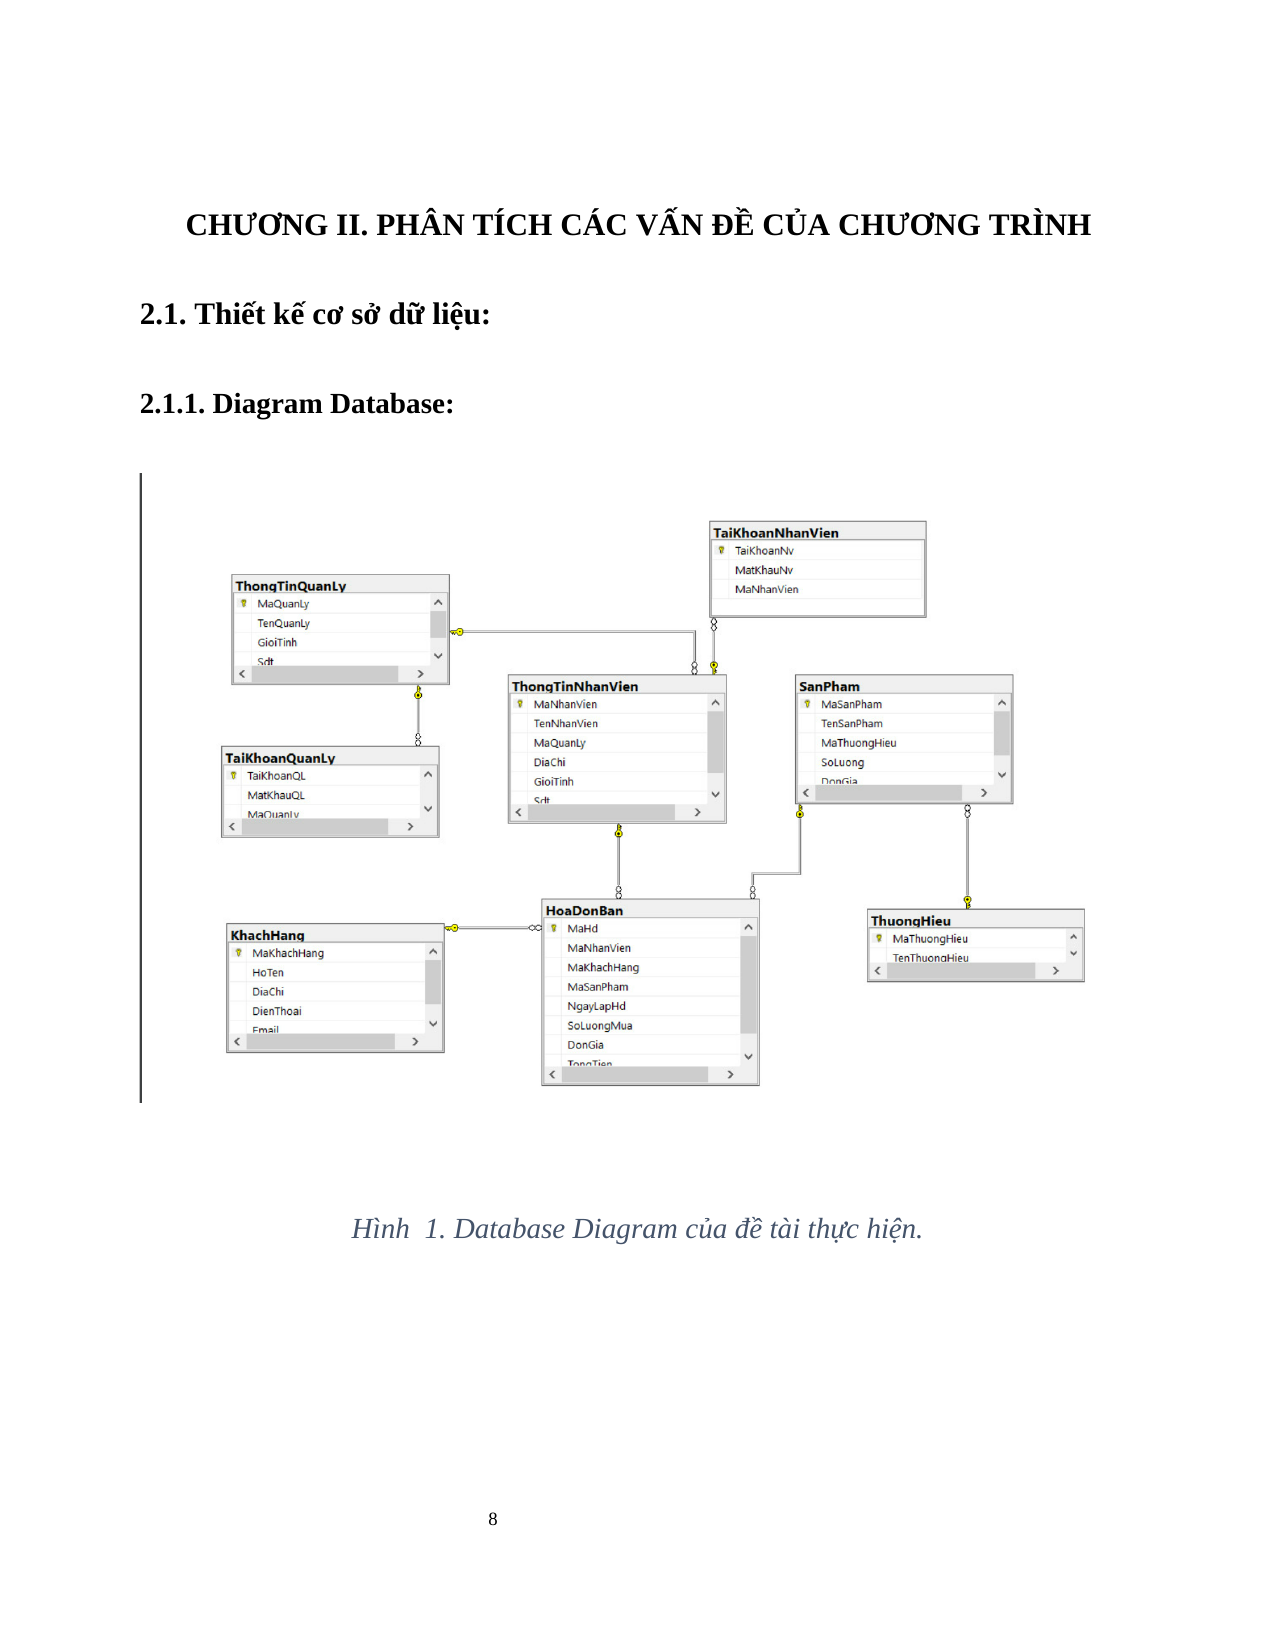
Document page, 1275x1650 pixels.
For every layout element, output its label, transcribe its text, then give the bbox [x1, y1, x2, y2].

picture [139, 473, 1148, 1103]
subtitle 2.1.1. Diagram Database: [139, 386, 1137, 420]
subtitle 2.1. Thiết kế cơ sở dữ liệu: [139, 295, 1137, 331]
subtitle CHƯƠNG II. PHÂN TÍCH CÁC VẤN ĐỀ CỦA CHƯƠNG TRÌNH [139, 206, 1137, 242]
text Hình 1. Database Diagram của đề tài thực hiện. [148, 1211, 1126, 1245]
